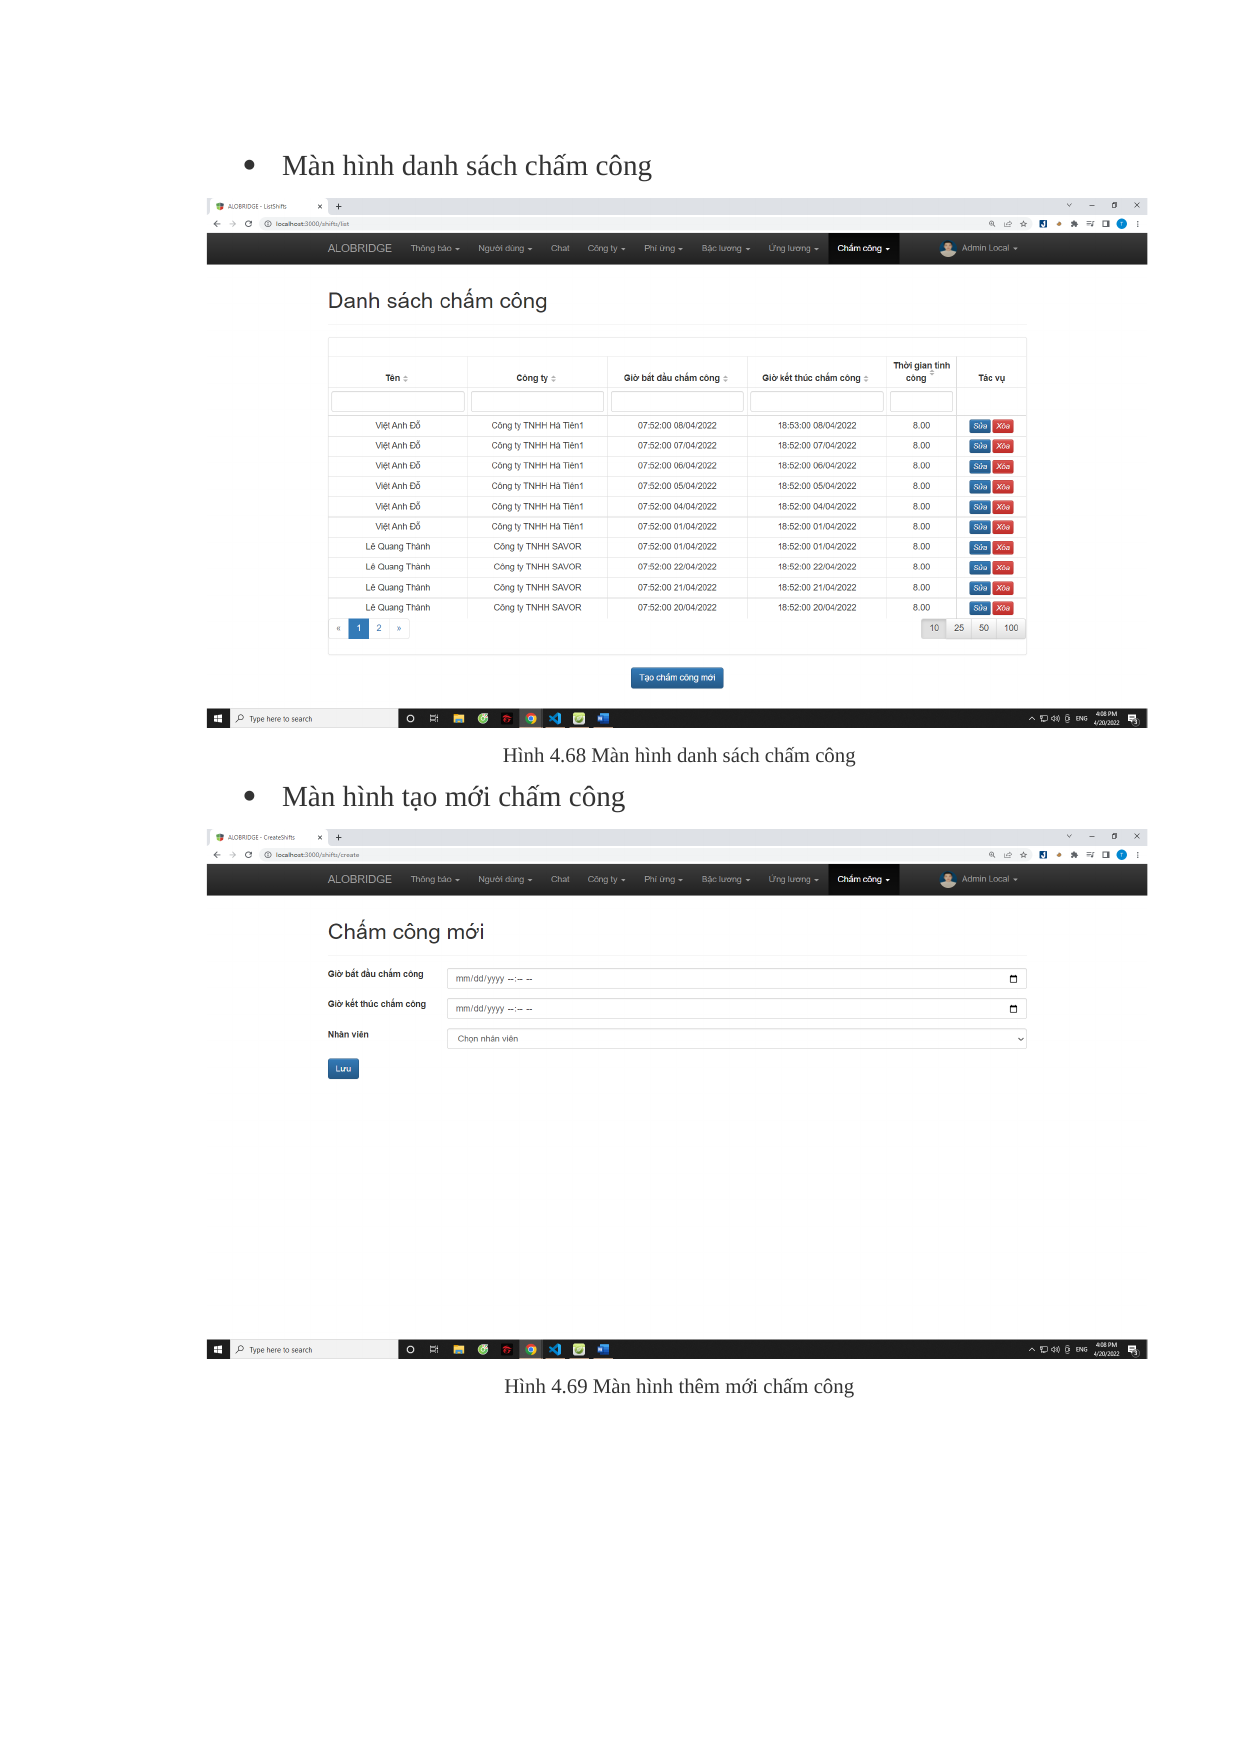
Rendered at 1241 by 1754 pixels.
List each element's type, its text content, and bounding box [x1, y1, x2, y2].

list Màn hình tạo mới chấm công [244, 779, 1152, 812]
list Màn hình danh sách chấm công [244, 148, 1152, 181]
picture [206, 829, 1148, 1359]
picture [206, 198, 1148, 728]
